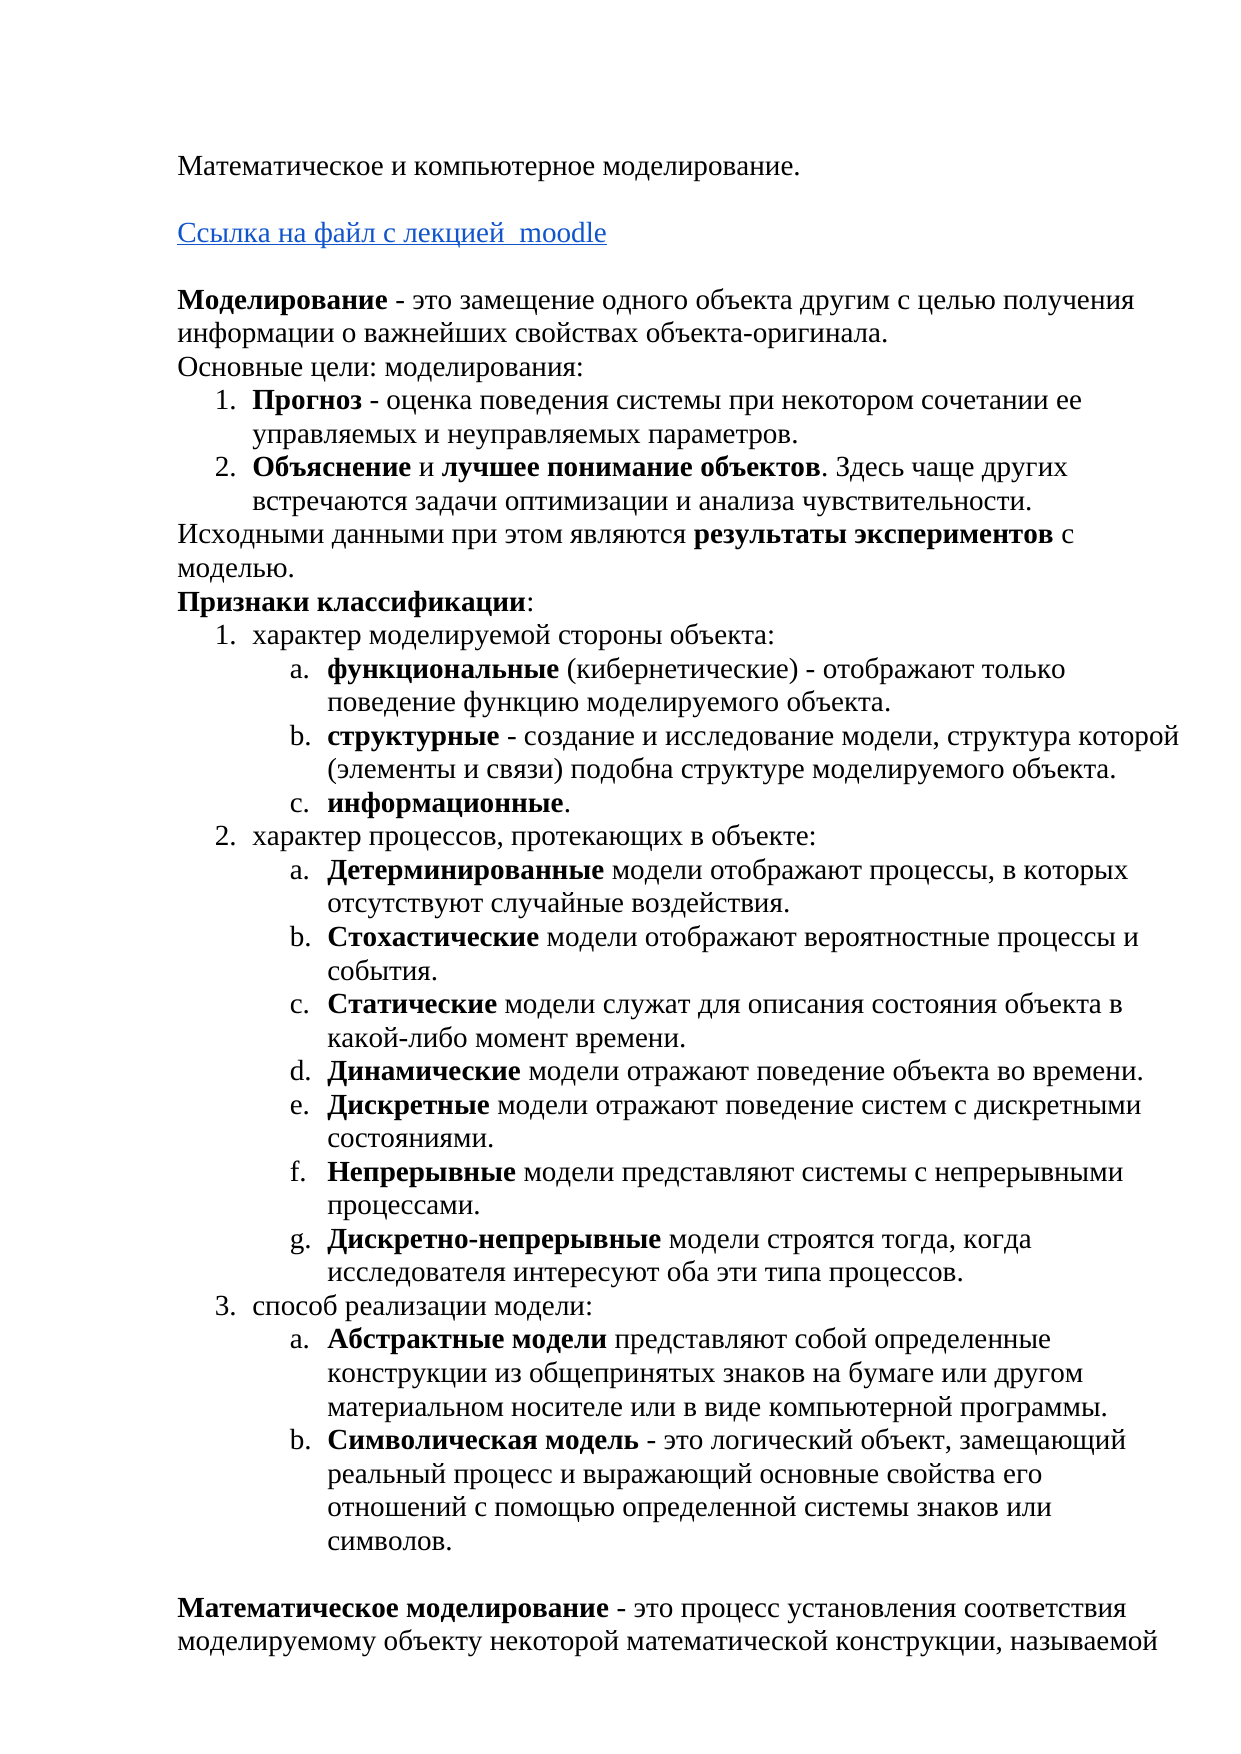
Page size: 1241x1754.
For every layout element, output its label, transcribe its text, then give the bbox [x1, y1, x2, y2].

list Дискретно-непрерывные модели строятся тогда, когда исследователя интересуют оба эти типа процессов. [289, 1221, 1181, 1288]
text Ссылка на файл с лекцией moodle [177, 215, 1181, 248]
list Прогноз - оценка поведения системы при некотором сочетании ее управляемых и неуправляемых параметров. [214, 382, 1181, 449]
list Дискретные модели отражают поведение систем с дискретными состояниями. [289, 1087, 1181, 1154]
list способ реализации модели: [214, 1288, 1181, 1322]
list Абстрактные модели представляют собой определенные конструкции из общепринятых знаков на бумаге или другом материальном носителе или в виде компьютерной программы. [289, 1322, 1181, 1422]
text Математическое и компьютерное моделирование. [177, 148, 1181, 181]
list Стохастические модели отображают вероятностные процессы и события. [289, 919, 1181, 986]
text Исходными данными при этом являются результаты экспериментов с моделью. [177, 517, 1181, 584]
list Непрерывные модели представляют системы с непрерывными процессами. [289, 1154, 1181, 1221]
list функциональные (кибернетические) - отображают только поведение функцию моделируемого объекта. [289, 651, 1181, 718]
list Объяснение и лучшее понимание объектов. Здесь чаще других встречаются задачи оптимизации и анализа чувствительности. [214, 449, 1181, 517]
list структурные - создание и исследование модели, структура которой (элементы и связи) подобна структуре моделируемого объекта. [289, 718, 1181, 785]
list Символическая модель - это логический объект, замещающий реальный процесс и выражающий основные свойства его отношений с помощью определенной системы знаков или символов. [289, 1422, 1181, 1556]
list Детерминированные модели отображают процессы, в которых отсутствуют случайные воздействия. [289, 852, 1181, 919]
text Основные цели: моделирования: [177, 349, 1181, 382]
list Динамические модели отражают поведение объекта во времени. [289, 1053, 1181, 1087]
list характер процессов, протекающих в объекте: [214, 818, 1181, 852]
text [177, 1590, 1181, 1657]
list информационные. [289, 785, 1181, 818]
text Моделирование - это замещение одного объекта другим с целью получения информации о важнейших свойствах объекта-оригинала. [177, 282, 1181, 349]
text Признаки классификации: [177, 584, 1181, 617]
list характер моделируемой стороны объекта: [214, 617, 1181, 651]
list Статические модели служат для описания состояния объекта в какой-либо момент времени. [289, 986, 1181, 1053]
